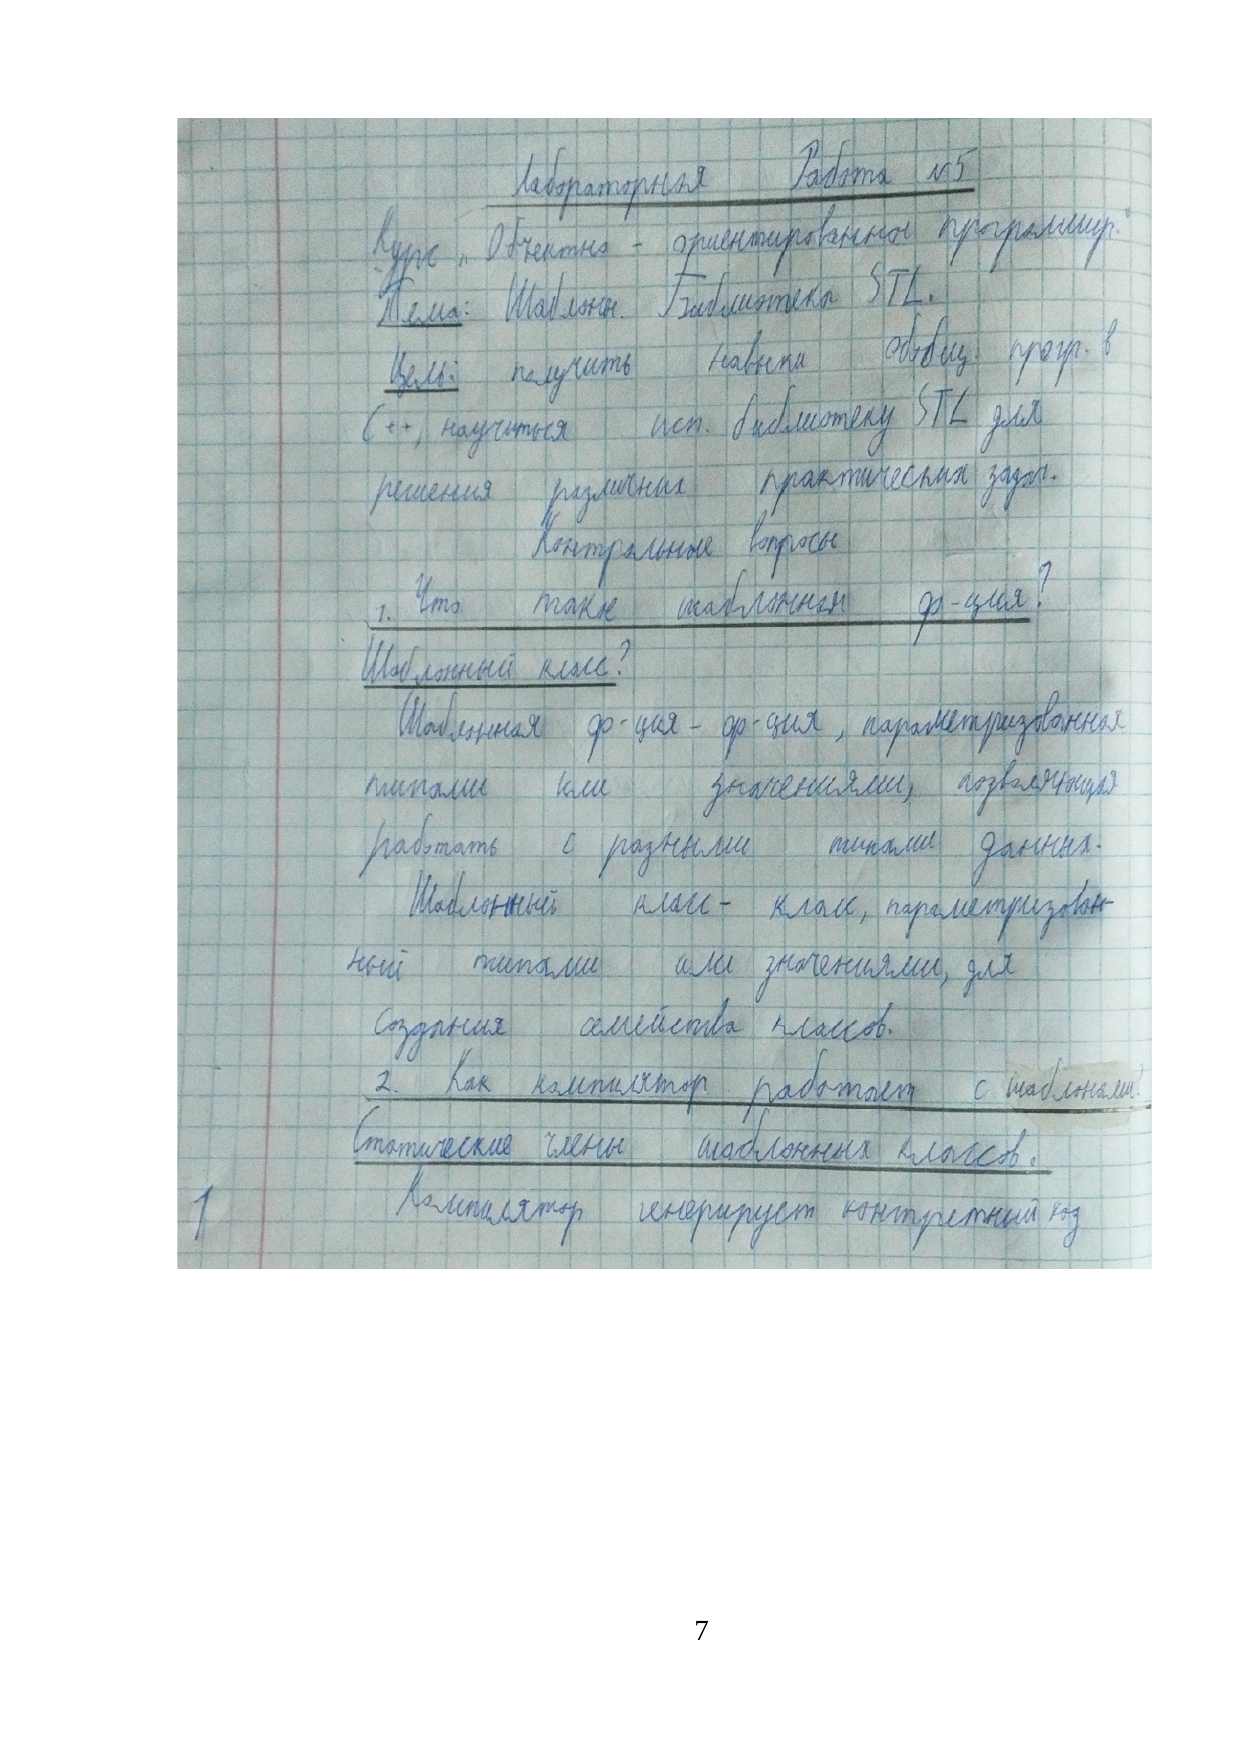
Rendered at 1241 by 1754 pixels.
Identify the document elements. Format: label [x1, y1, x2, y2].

picture [177, 118, 1152, 1269]
